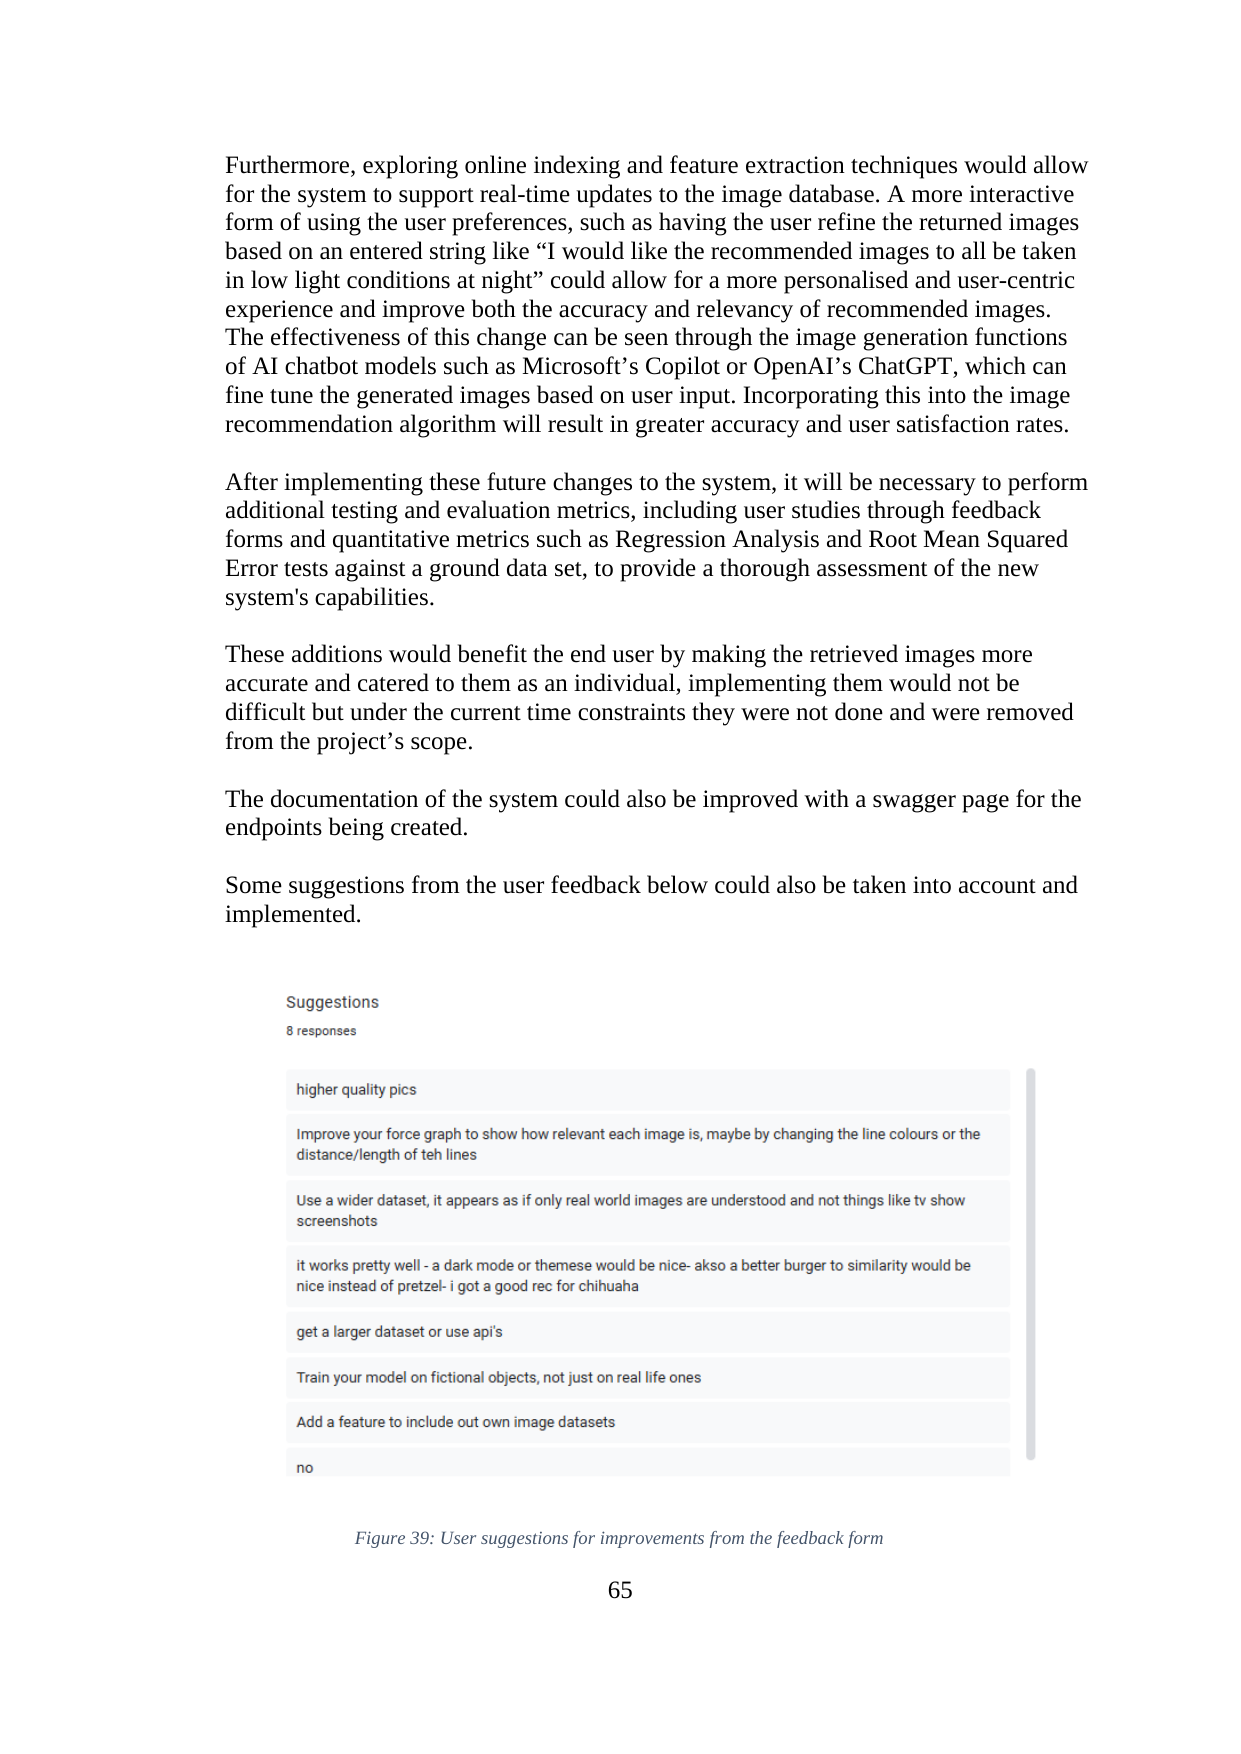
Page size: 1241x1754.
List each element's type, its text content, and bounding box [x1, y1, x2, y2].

text The documentation of the system could also be improved with a swagger page for the endpoints being created. [225, 784, 1090, 841]
picture [268, 985, 1048, 1498]
text After implementing these future changes to the system, it will be necessary to perform additional testing and evaluation metrics, including user studies through feedback forms and quantitative metrics such as Regression Analysis and Root Mean Squared Error tests against a ground data set, to provide a thorough assessment of the new system's capabilities. [225, 467, 1090, 610]
text Furthermore, exploring online indexing and feature extraction techniques would allow for the system to support real-time updates to the image database. A more interactive form of using the user preferences, such as having the user refine the returned images based on an entered string like “I would like the recommended images to all be taken in low light conditions at night” could allow for a more personalised and user-centric experience and improve both the accuracy and relevancy of recommended images. The effectiveness of this change can be seen through the image generation functions of AI chatbot models such as Microsoft’s Copilot or OpenAI’s ChatGPT, which can fine tune the generated images based on user input. Incorporating this into the image recommendation algorithm will result in greater accuracy and user satisfaction rates. [225, 150, 1090, 437]
text Some suggestions from the user feedback below could also be taken into account and implemented. [225, 870, 1090, 928]
text Figure 39: User suggestions for improvements from the feedback form [150, 1527, 1090, 1549]
text These additions would benefit the end user by making the retrieved images more accurate and catered to them as an individual, implementing them would not be difficult but under the current time constraints they were not done and were removed from the project’s scope. [225, 639, 1090, 754]
